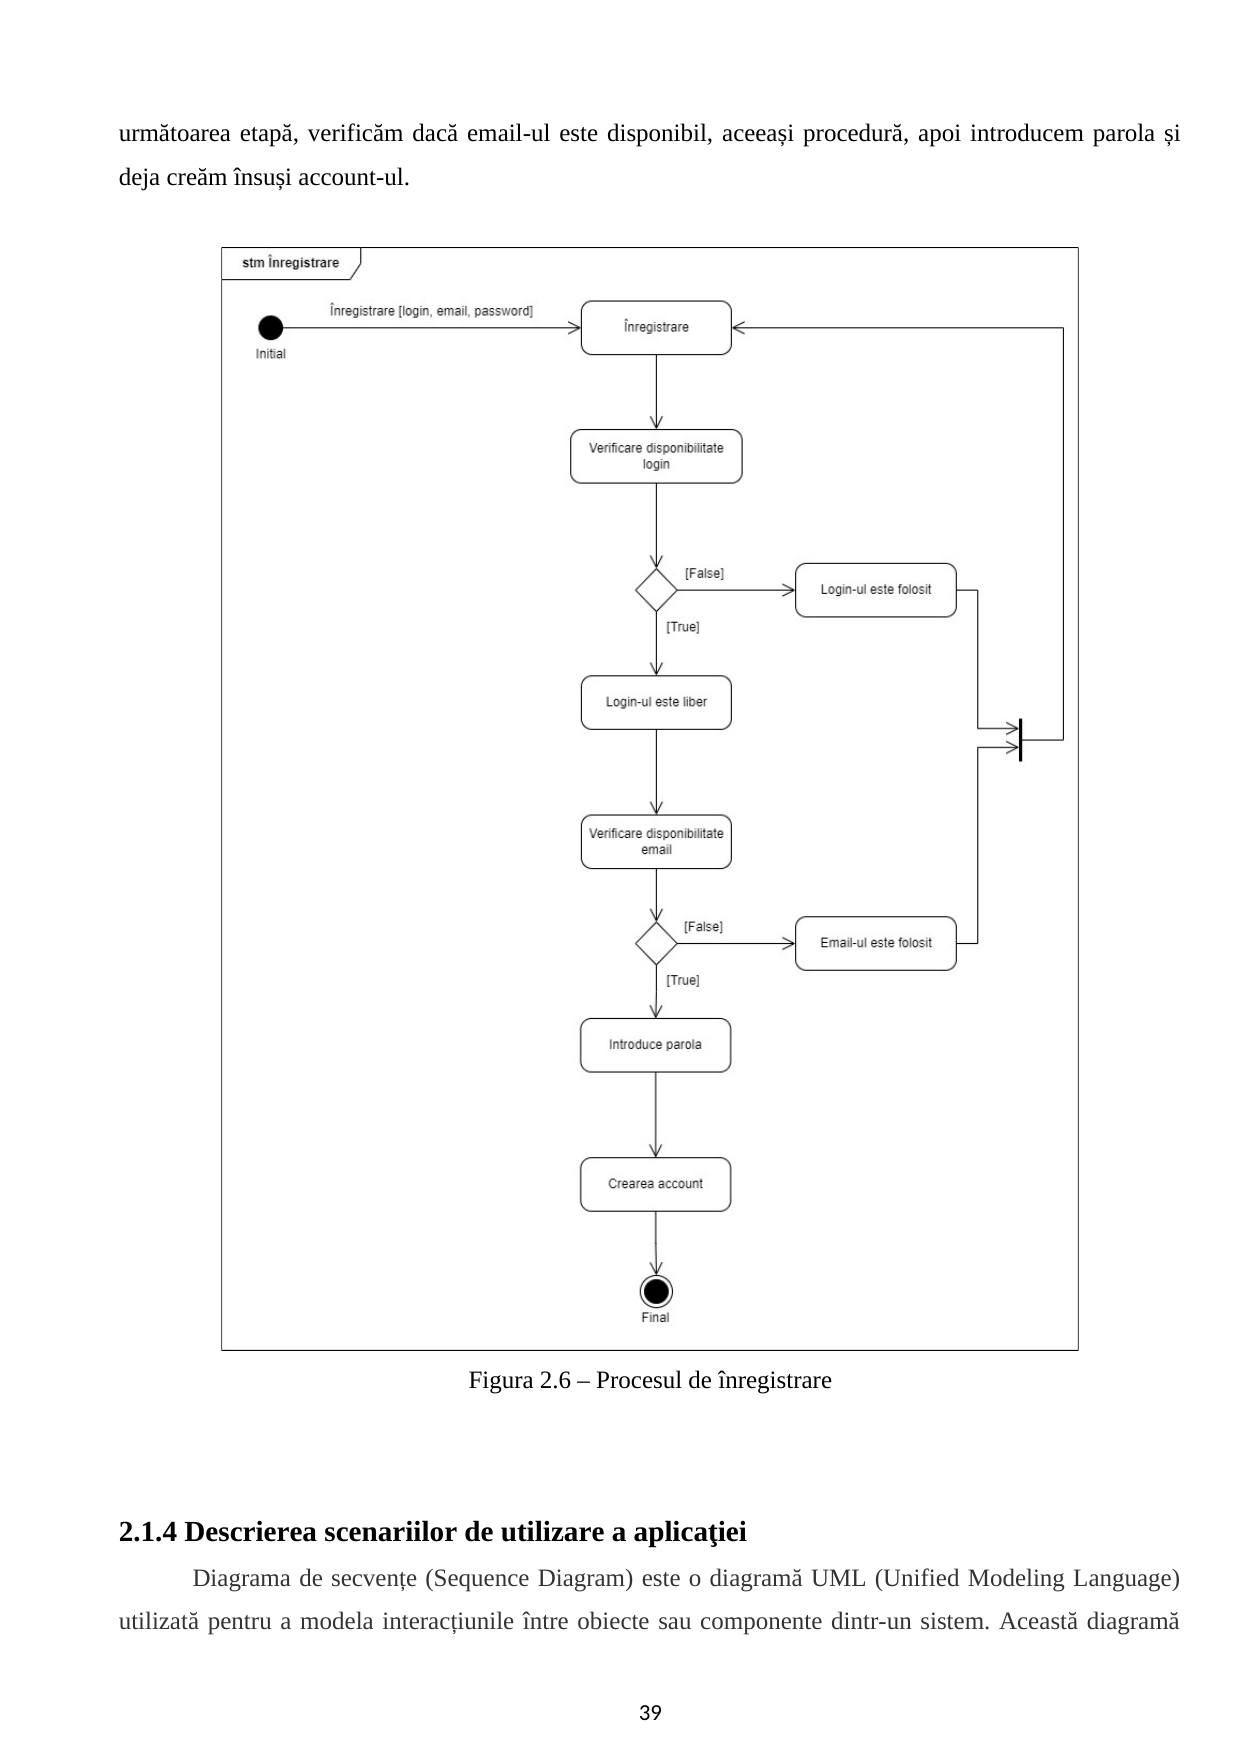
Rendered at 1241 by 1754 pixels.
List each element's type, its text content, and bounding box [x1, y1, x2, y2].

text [118, 118, 1182, 190]
text Figura 2.6 – Procesul de înregistrare [118, 1365, 1182, 1394]
picture [221, 247, 1079, 1351]
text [118, 1563, 1182, 1635]
subtitle 2.1.4 Descrierea scenariilor de utilizare a aplicaţiei [118, 1514, 1182, 1548]
